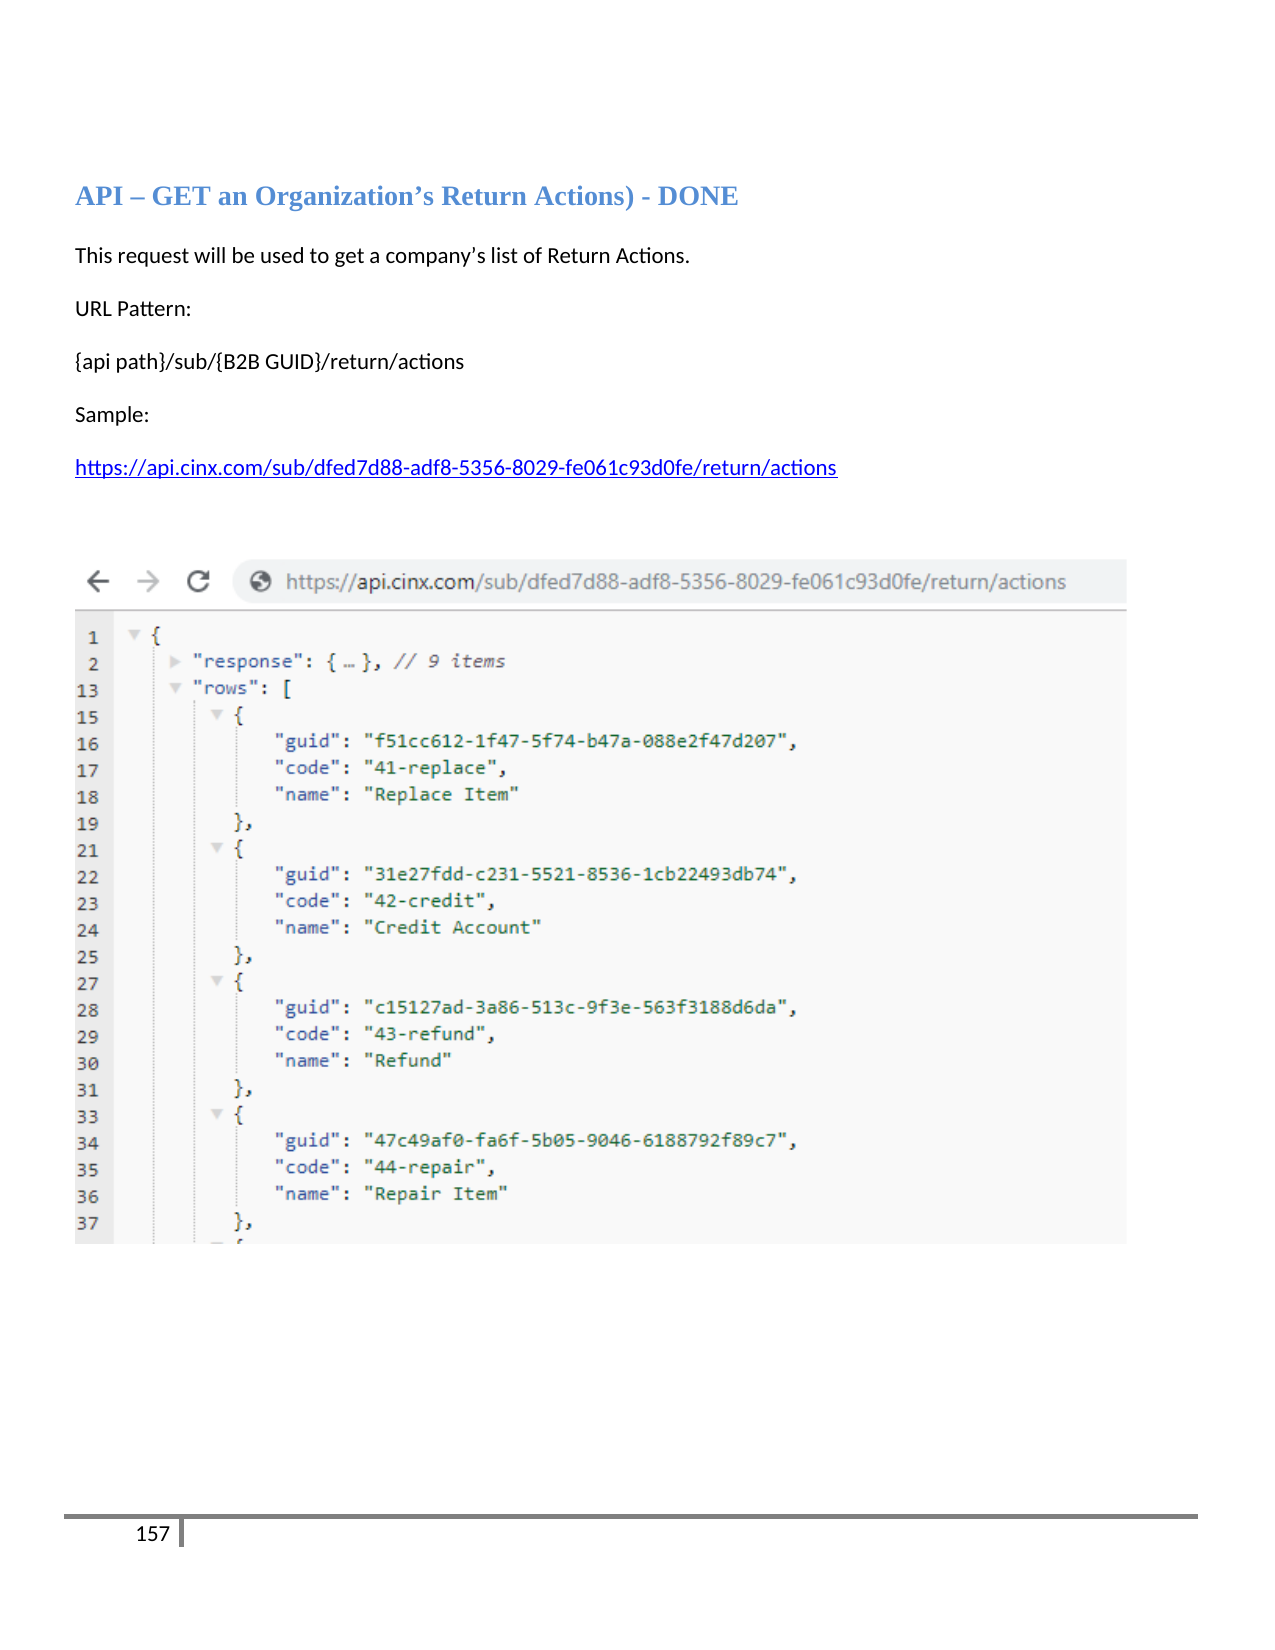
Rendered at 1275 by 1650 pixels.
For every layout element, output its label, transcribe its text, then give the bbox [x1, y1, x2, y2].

text {api path}/sub/{B2B GUID}/return/actions [75, 347, 1209, 375]
text URL Pattern: [75, 294, 1209, 322]
text Sample: [75, 400, 1209, 428]
text This request will be used to get a company’s list of Return Actions. [75, 241, 1209, 269]
text https://api.cinx.com/sub/dfed7d88-adf8-5356-8029-fe061c93d0fe/return/actions [75, 453, 1209, 481]
picture [75, 558, 1127, 1244]
subtitle API – GET an Organization’s Return Actions) - DONE [75, 179, 1209, 212]
